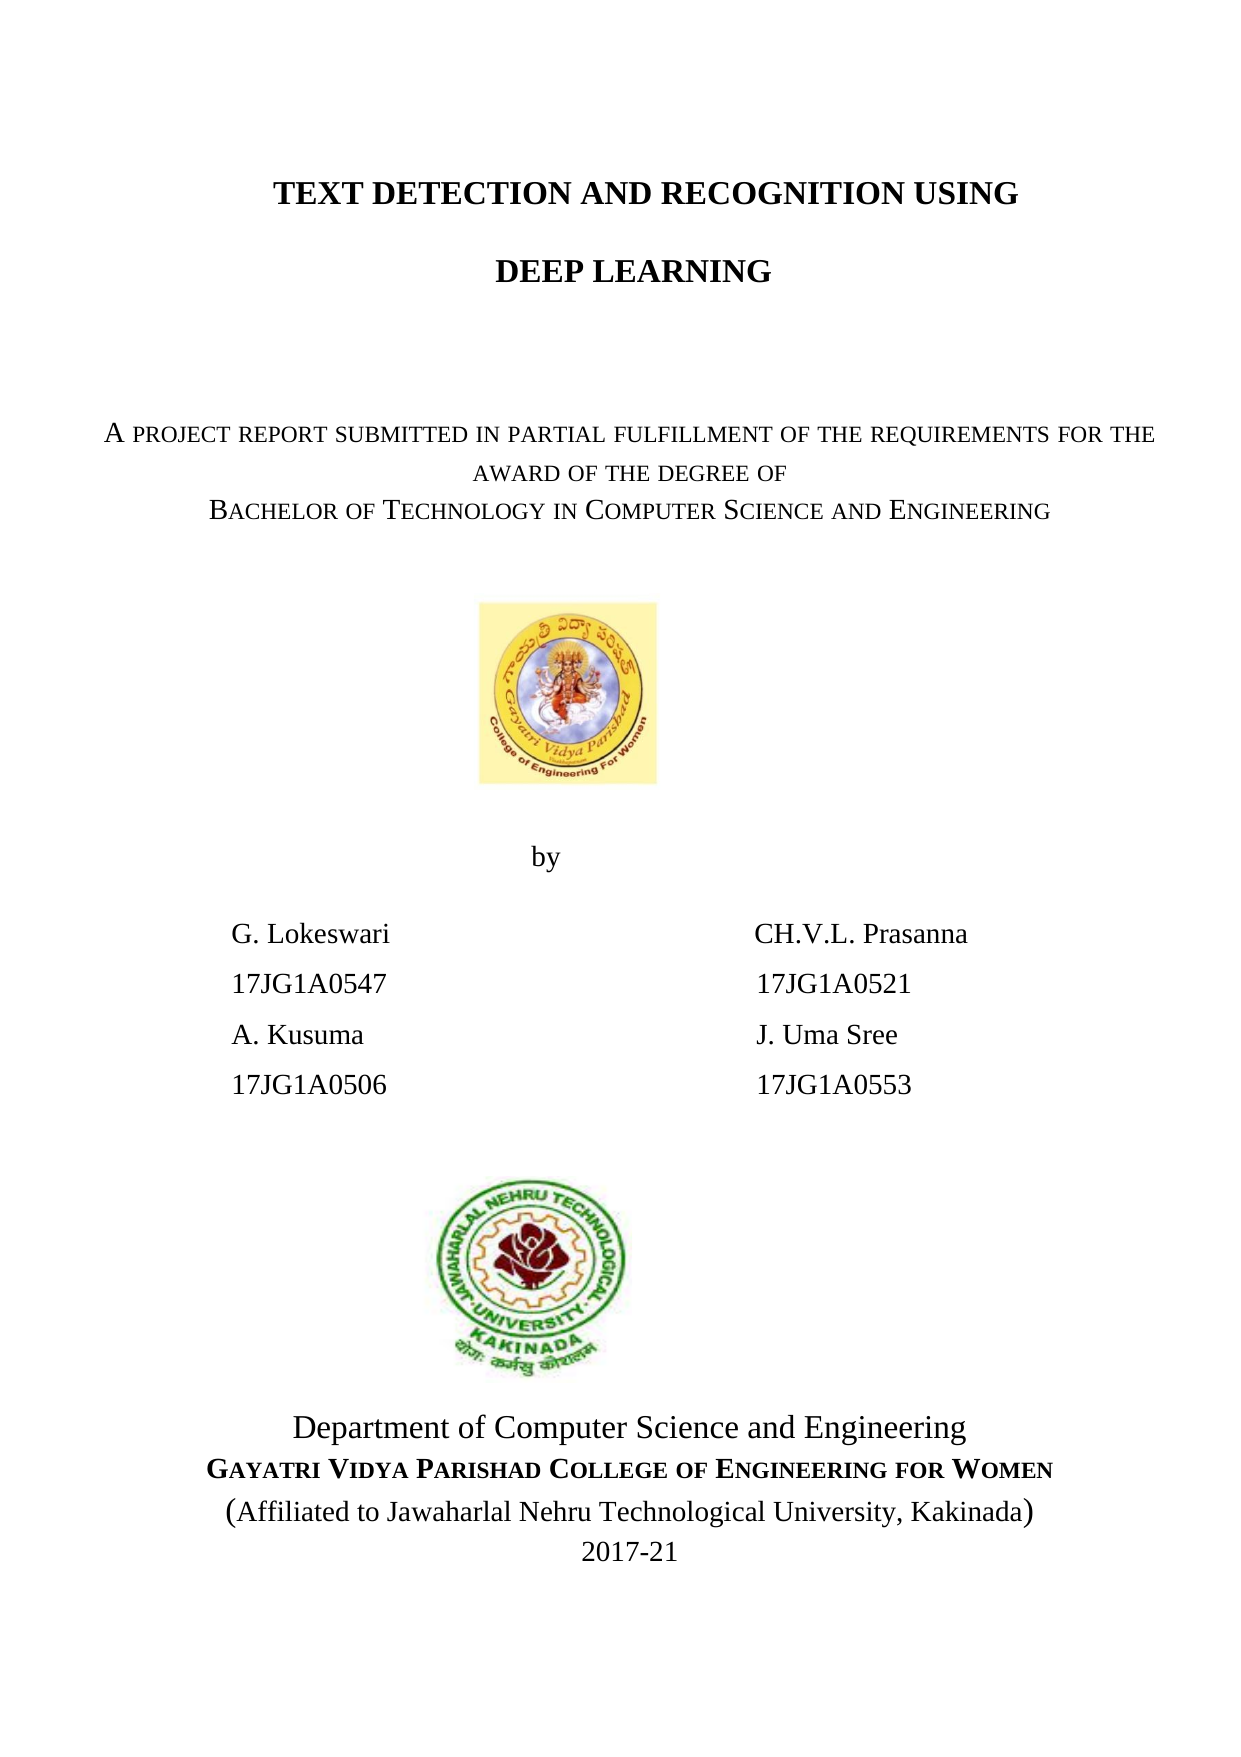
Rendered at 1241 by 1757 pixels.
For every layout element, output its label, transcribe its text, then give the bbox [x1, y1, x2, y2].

text 17JG1A0506 17JG1A0553 [81, 1067, 1178, 1101]
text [81, 1407, 1178, 1446]
text A project report submitted in partial fulfillment of the requirements for the award of the degree of [81, 415, 1178, 487]
text DEEP LEARNING [81, 251, 1178, 289]
text (Affiliated to Jawaharlal Nehru Technological University, Kakinada) [81, 1490, 1178, 1528]
picture [473, 593, 663, 790]
text G. Lokeswari CH.V.L. Prasanna [156, 916, 1178, 950]
text by [456, 839, 1178, 873]
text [81, 1451, 1178, 1485]
text TEXT DETECTION AND RECOGNITION USING [81, 173, 1178, 211]
text 17JG1A0547 17JG1A0521 [81, 966, 1178, 1000]
text A. Kusuma J. Uma Sree [156, 1017, 1178, 1050]
text 2017-21 [81, 1534, 1178, 1567]
picture [421, 1176, 633, 1383]
text Bachelor of Technology in Computer Science and Engineering [81, 492, 1178, 526]
